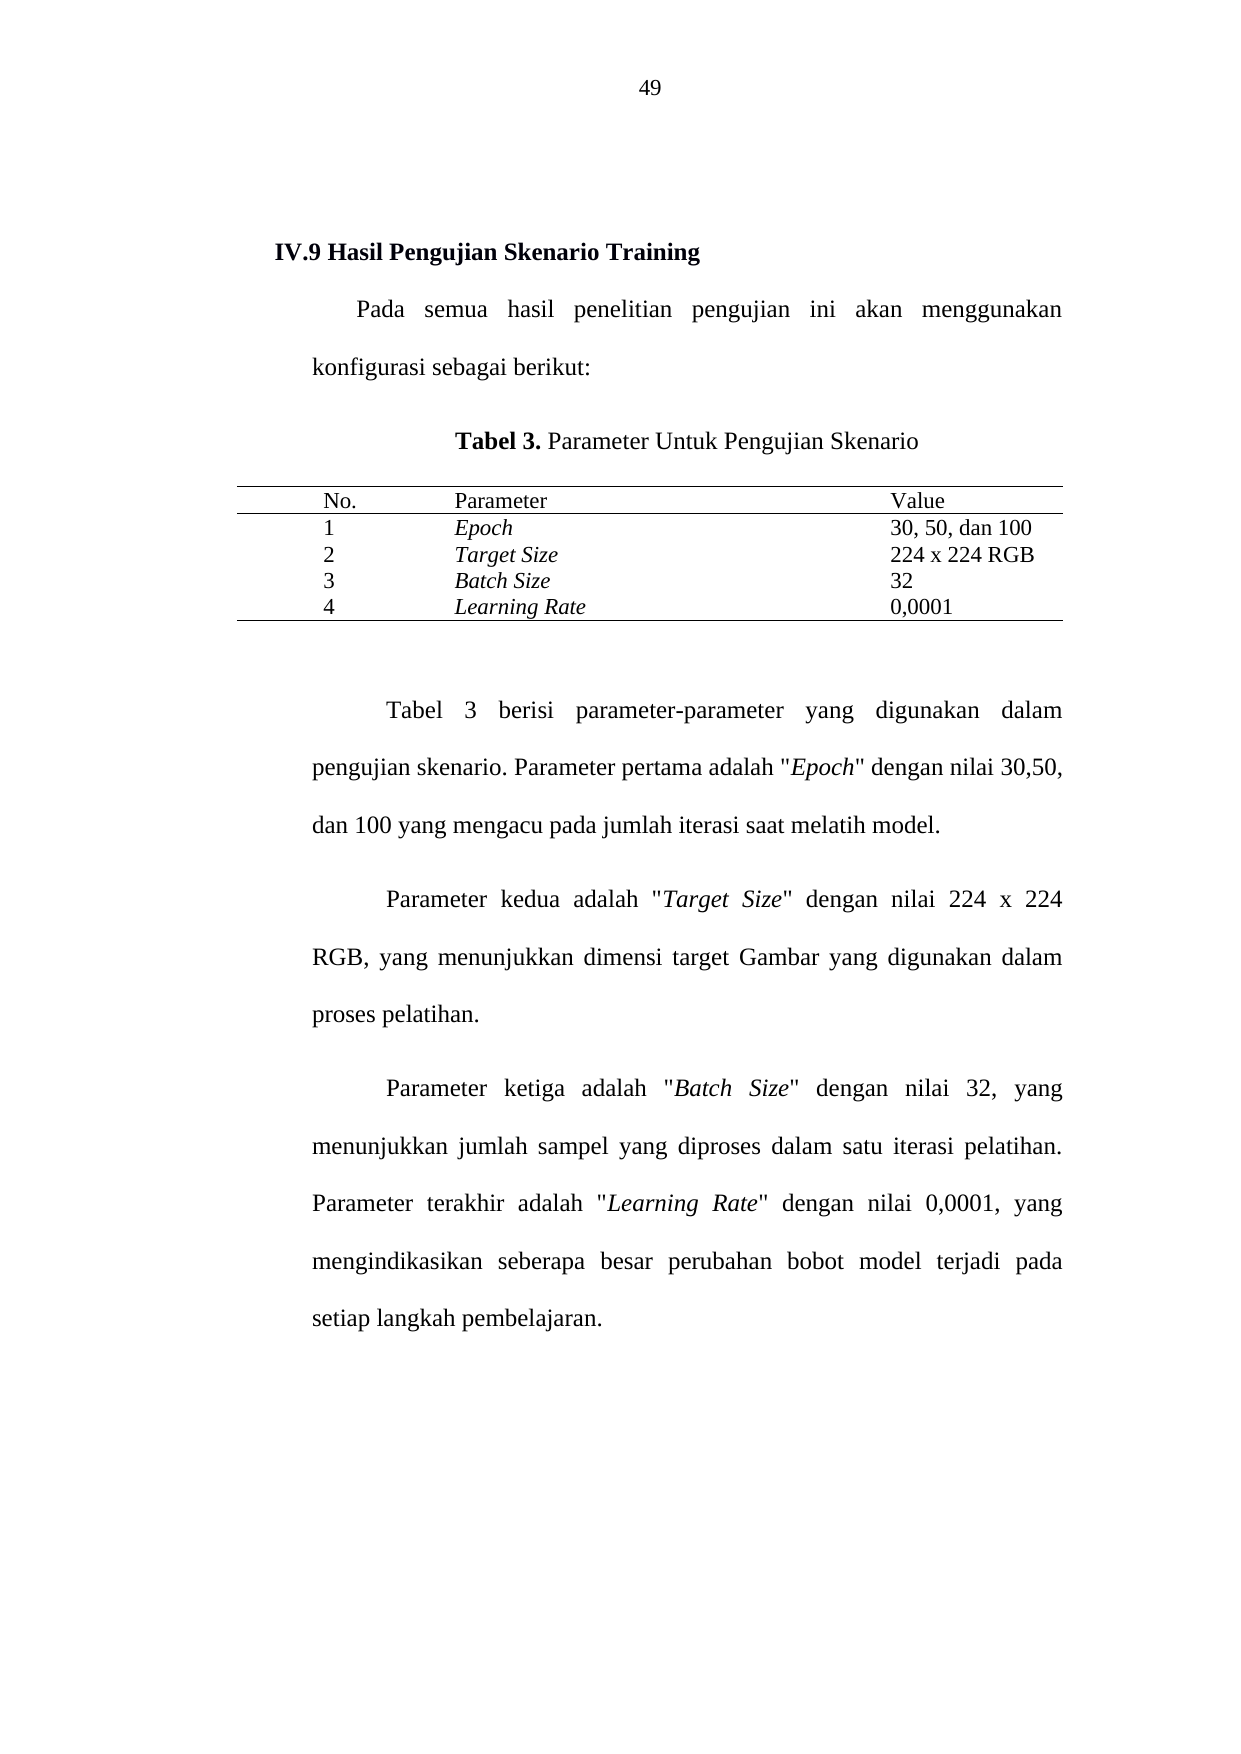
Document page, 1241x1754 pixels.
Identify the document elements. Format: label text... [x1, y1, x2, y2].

table_cell 3 [237, 567, 368, 593]
table_cell Batch Size [368, 567, 804, 593]
table_header Parameter [368, 487, 804, 513]
table_cell 2 [237, 541, 368, 567]
text Parameter kedua adalah "Target Size" dengan nilai 224 x 224 RGB, yang menunjukkan dimensi target Gambar yang digunakan dalam proses pelatihan. [312, 884, 1063, 1028]
table_cell 30, 50, dan 100 [804, 514, 1063, 541]
table_cell Epoch [368, 514, 804, 541]
table_cell 0,0001 [804, 593, 1063, 620]
table_cell Learning Rate [368, 593, 804, 620]
table_header No. [237, 487, 368, 513]
text Tabel 3. Parameter Untuk Pengujian Skenario [311, 426, 1063, 455]
text Parameter ketiga adalah "Batch Size" dengan nilai 32, yang menunjukkan jumlah sampel yang diproses dalam satu iterasi pelatihan. Parameter terakhir adalah "Learning Rate" dengan nilai 0,0001, yang mengindikasikan seberapa besar perubahan bobot model terjadi pada setiap langkah pembelajaran. [312, 1073, 1063, 1332]
table_cell Target Size [368, 541, 804, 567]
text Pada semua hasil penelitian pengujian ini akan menggunakan konfigurasi sebagai berikut: [312, 294, 1063, 381]
table_header Value [804, 487, 1063, 513]
text Tabel 3 berisi parameter-parameter yang digunakan dalam pengujian skenario. Parameter pertama adalah "Epoch" dengan nilai 30,50, dan 100 yang mengacu pada jumlah iterasi saat melatih model. [312, 695, 1063, 839]
table_cell 224 x 224 RGB [804, 541, 1063, 567]
table_cell 4 [237, 593, 368, 620]
subtitle Hasil Pengujian Skenario Training [274, 237, 1063, 266]
table_cell 1 [237, 514, 368, 541]
table_cell 32 [804, 567, 1063, 593]
